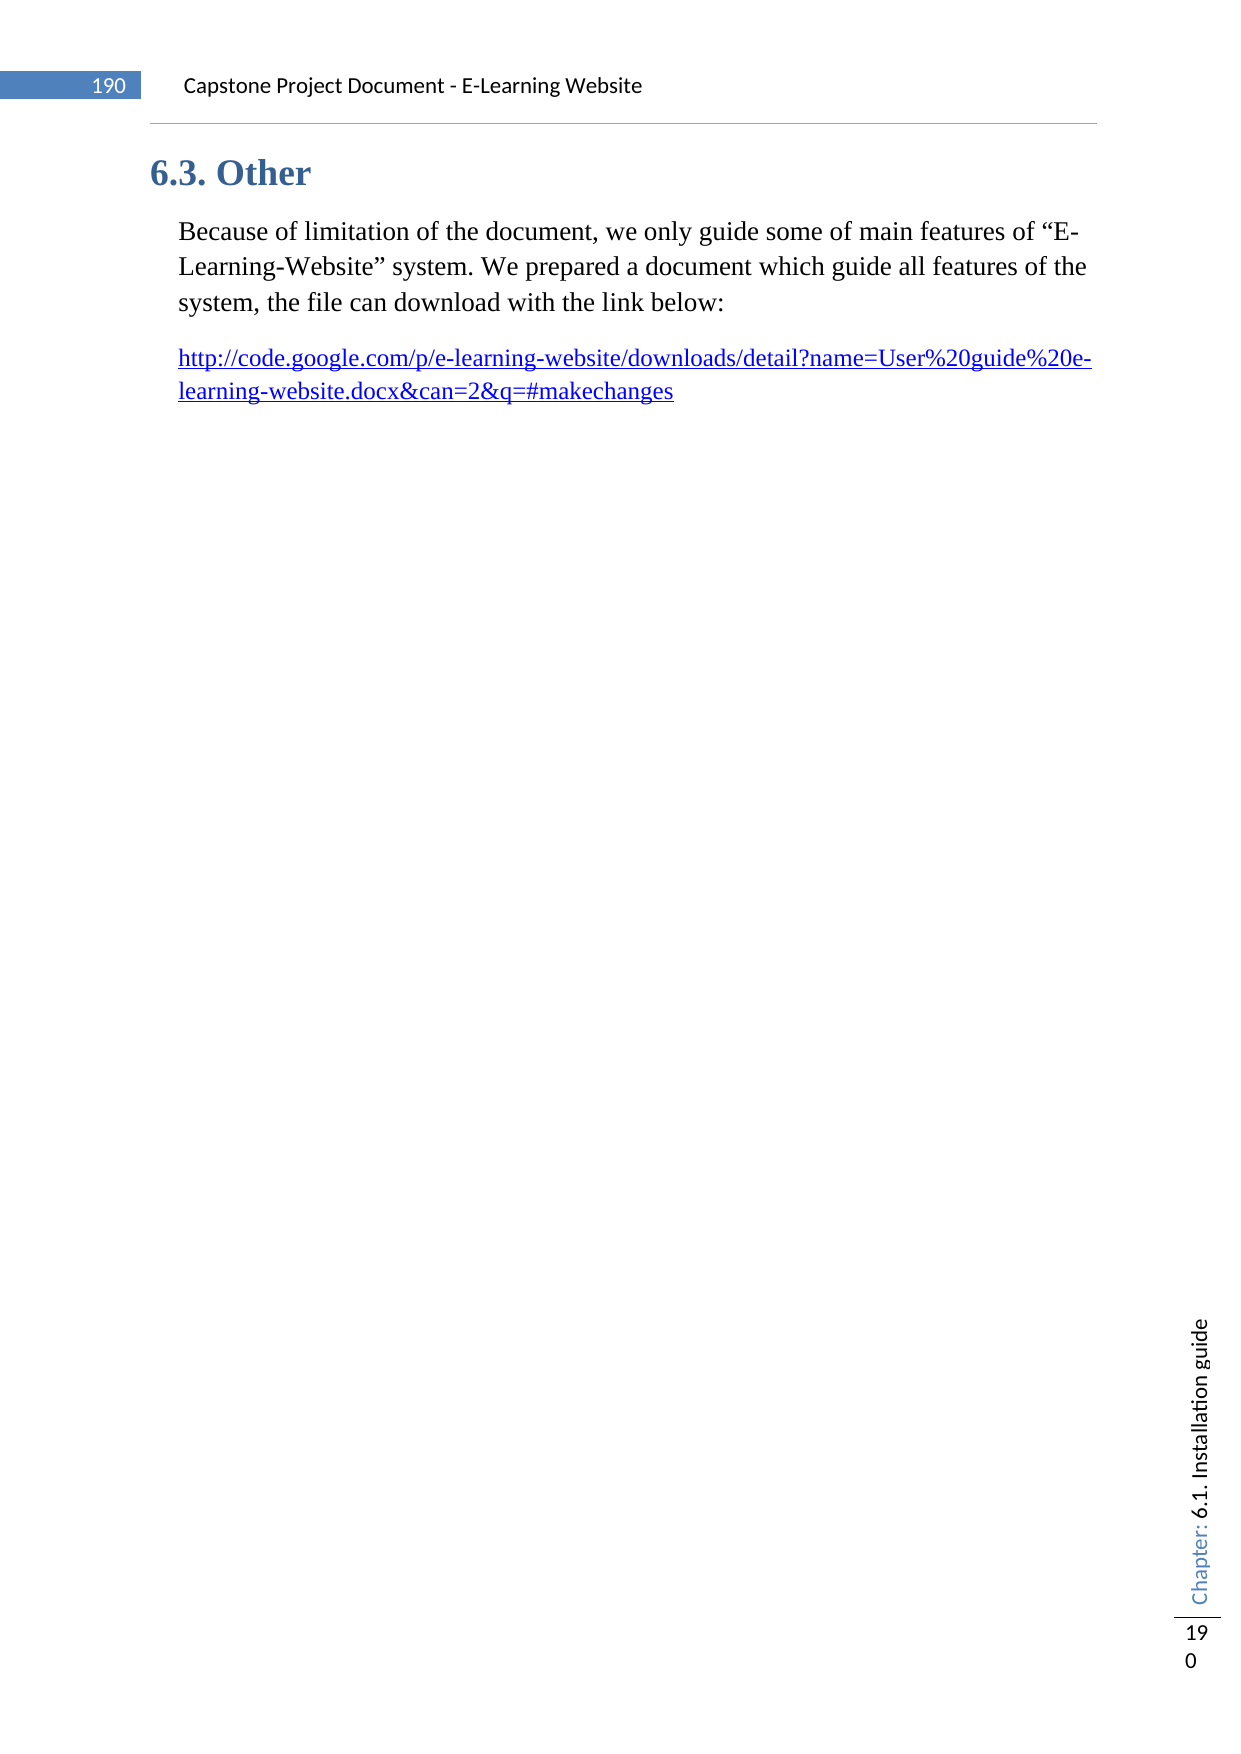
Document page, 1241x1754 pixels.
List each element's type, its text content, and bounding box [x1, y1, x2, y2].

text Because of limitation of the document, we only guide some of main features of “E-Learning-Website” system. We prepared a document which guide all features of the system, the file can download with the link below: [178, 215, 1097, 317]
text http://code.google.com/p/e-learning-website/downloads/detail?name=User%20guide%20e-learning-website.docx&can=2&q=#makechanges [178, 343, 1097, 404]
subtitle 6.3. Other [150, 150, 1097, 193]
